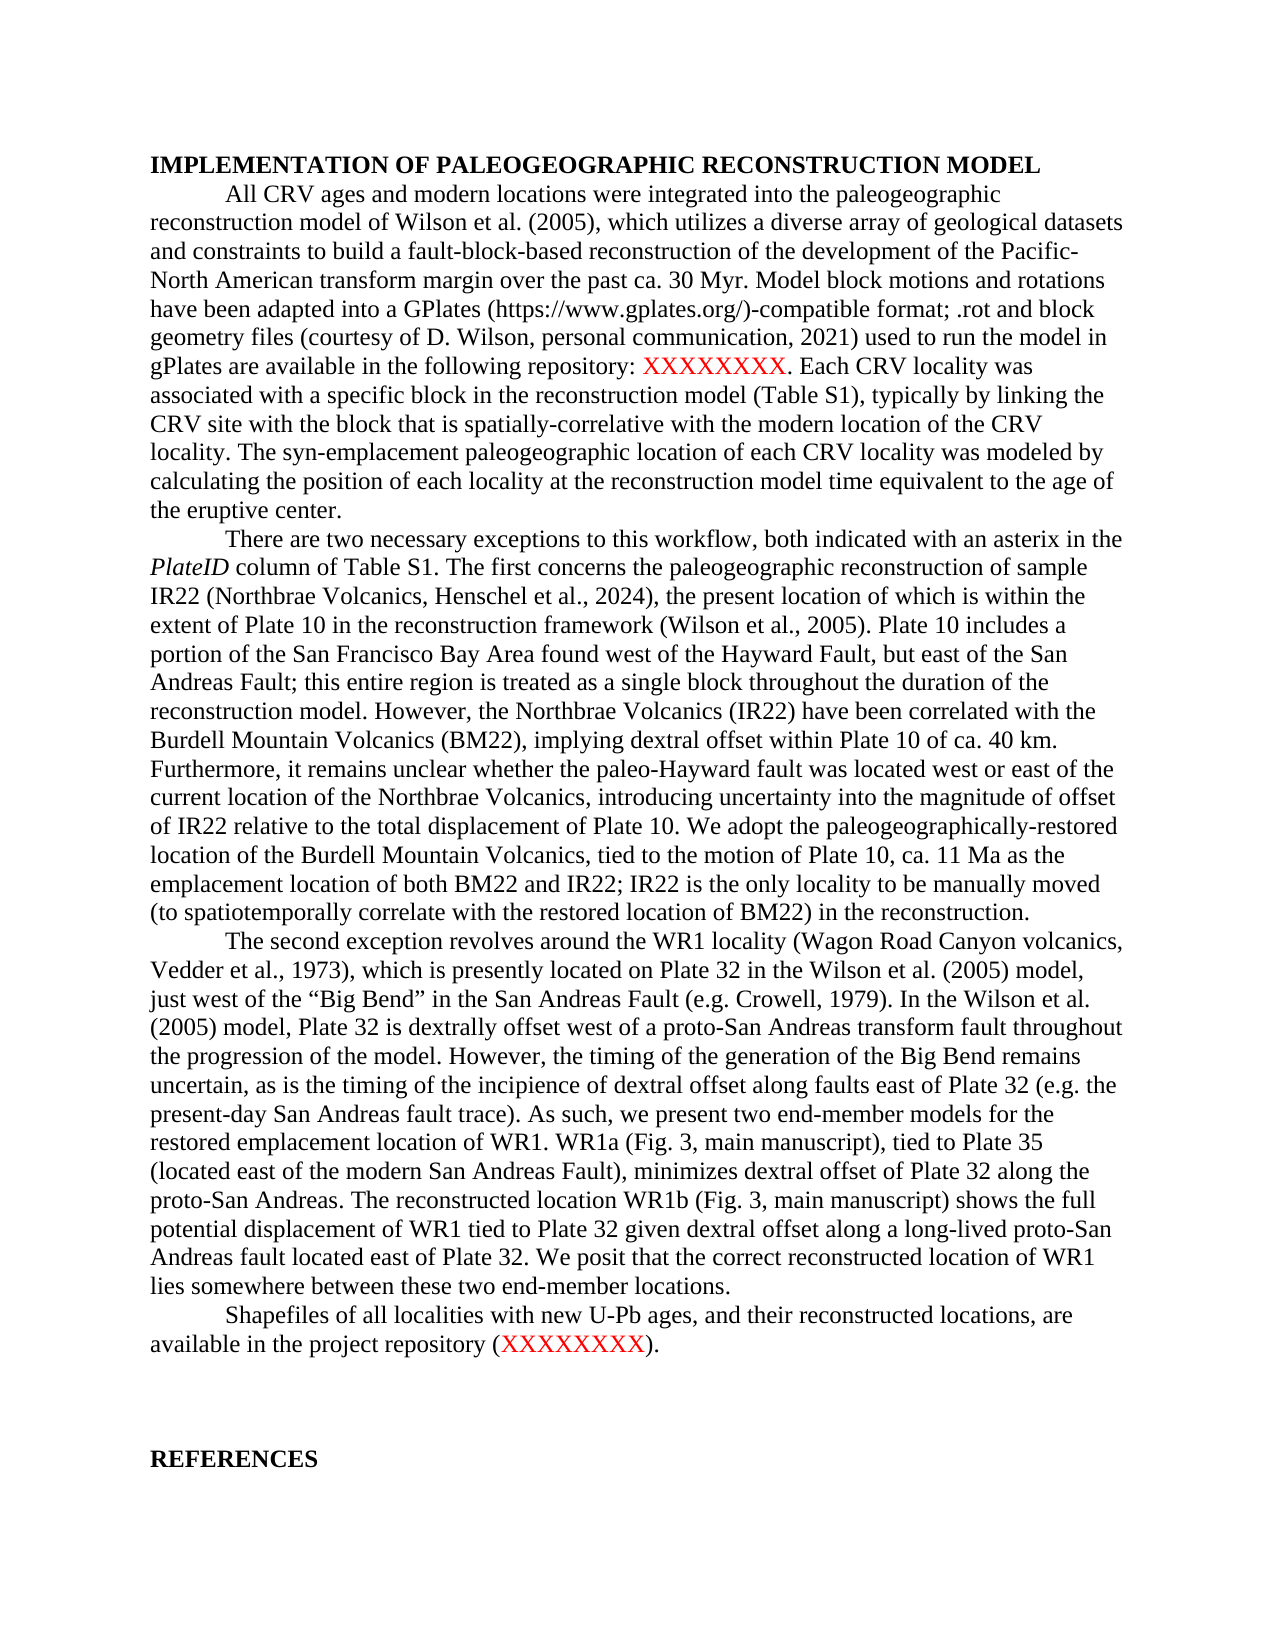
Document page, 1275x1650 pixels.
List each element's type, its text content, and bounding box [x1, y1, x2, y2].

text REFERENCES [150, 1444, 1125, 1472]
text Shapefiles of all localities with new U-Pb ages, and their reconstructed locations, are available in the project repository (XXXXXXXX). [150, 1300, 1125, 1357]
text IMPLEMENTATION OF PALEOGEOGRAPHIC RECONSTRUCTION MODEL [150, 150, 1125, 179]
text All CRV ages and modern locations were integrated into the paleogeographic reconstruction model of Wilson et al. (2005), which utilizes a diverse array of geological datasets and constraints to build a fault-block-based reconstruction of the development of the Pacific-North American transform margin over the past ca. 30 Myr. Model block motions and rotations have been adapted into a GPlates (https://www.gplates.org/)-compatible format; .rot and block geometry files (courtesy of D. Wilson, personal communication, 2021) used to run the model in gPlates are available in the following repository: XXXXXXXX. Each CRV locality was associated with a specific block in the reconstruction model (Table S1), typically by linking the CRV site with the block that is spatially-correlative with the modern location of the CRV locality. The syn-emplacement paleogeographic location of each CRV locality was modeled by calculating the position of each locality at the reconstruction model time equivalent to the age of the eruptive center. [150, 179, 1125, 524]
text The second exception revolves around the WR1 locality (Wagon Road Canyon volcanics, Vedder et al., 1973), which is presently located on Plate 32 in the Wilson et al. (2005) model, just west of the “Big Bend” in the San Andreas Fault (e.g. Crowell, 1979). In the Wilson et al. (2005) model, Plate 32 is dextrally offset west of a proto-San Andreas transform fault throughout the progression of the model. However, the timing of the generation of the Big Bend remains uncertain, as is the timing of the incipience of dextral offset along faults east of Plate 32 (e.g. the present-day San Andreas fault trace). As such, we present two end-member models for the restored emplacement location of WR1. WR1a (Fig. 3, main manuscript), tied to Plate 35 (located east of the modern San Andreas Fault), minimizes dextral offset of Plate 32 along the proto-San Andreas. The reconstructed location WR1b (Fig. 3, main manuscript) shows the full potential displacement of WR1 tied to Plate 32 given dextral offset along a long-lived proto-San Andreas fault located east of Plate 32. We posit that the correct reconstructed location of WR1 lies somewhere between these two end-member locations. [150, 926, 1125, 1300]
text There are two necessary exceptions to this workflow, both indicated with an asterix in the PlateID column of Table S1. The first concerns the paleogeographic reconstruction of sample IR22 (Northbrae Volcanics, Henschel et al., 2024), the present location of which is within the extent of Plate 10 in the reconstruction framework (Wilson et al., 2005). Plate 10 includes a portion of the San Francisco Bay Area found west of the Hayward Fault, but east of the San Andreas Fault; this entire region is treated as a single block throughout the duration of the reconstruction model. However, the Northbrae Volcanics (IR22) have been correlated with the Burdell Mountain Volcanics (BM22), implying dextral offset within Plate 10 of ca. 40 km. Furthermore, it remains unclear whether the paleo-Hayward fault was located west or east of the current location of the Northbrae Volcanics, introducing uncertainty into the magnitude of offset of IR22 relative to the total displacement of Plate 10. We adopt the paleogeographically-restored location of the Burdell Mountain Volcanics, tied to the motion of Plate 10, ca. 11 Ma as the emplacement location of both BM22 and IR22; IR22 is the only locality to be manually moved (to spatiotemporally correlate with the restored location of BM22) in the reconstruction. [150, 524, 1125, 926]
